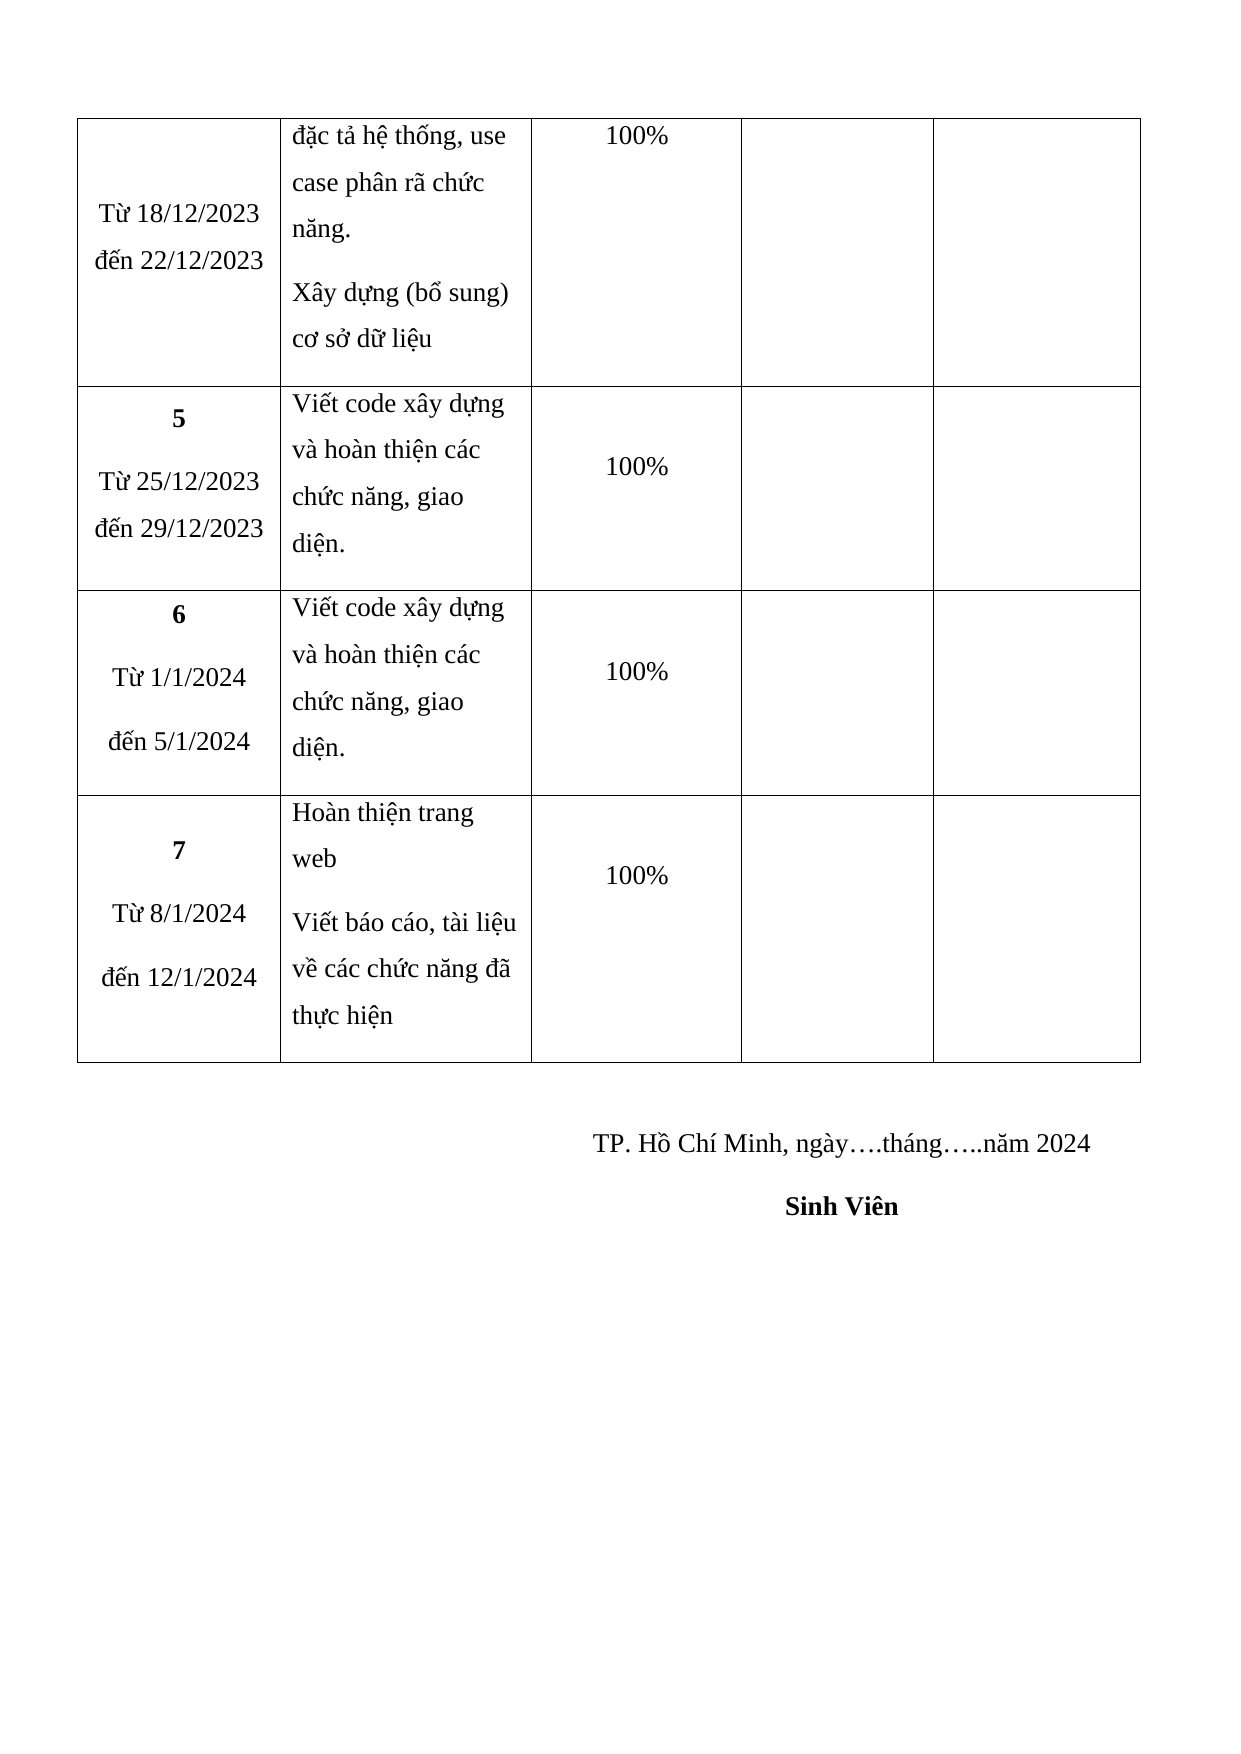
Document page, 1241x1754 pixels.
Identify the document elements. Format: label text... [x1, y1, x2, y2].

table_cell 100% [532, 119, 741, 386]
table_cell 100% [532, 796, 741, 1062]
table_cell 100% [532, 387, 741, 590]
table_cell 7 Từ 8/1/2024 đến 12/1/2024 [78, 796, 280, 1062]
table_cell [78, 119, 280, 386]
table_cell 5 Từ 25/12/2023 đến 29/12/2023 [78, 387, 280, 590]
text TP. Hồ Chí Minh, ngày….tháng…..năm 2024 [118, 1127, 1152, 1158]
table_cell [742, 387, 933, 590]
table_cell Viết code xây dựng và hoàn thiện các chức năng, giao diện. [281, 591, 531, 794]
table_cell [742, 796, 933, 1062]
table_cell [934, 387, 1140, 590]
table_cell [934, 119, 1140, 386]
table_cell [742, 591, 933, 794]
table_cell Viết code xây dựng và hoàn thiện các chức năng, giao diện. [281, 387, 531, 590]
table_cell [934, 591, 1140, 794]
table_cell 100% [532, 591, 741, 794]
table_cell Hoàn thiện trang web Viết báo cáo, tài liệu về các chức năng đã thực hiện [281, 796, 531, 1062]
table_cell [281, 119, 531, 386]
table_cell [934, 796, 1140, 1062]
table_cell [742, 119, 933, 386]
table_cell 6 Từ 1/1/2024 đến 5/1/2024 [78, 591, 280, 794]
text Sinh Viên [118, 1190, 1152, 1221]
